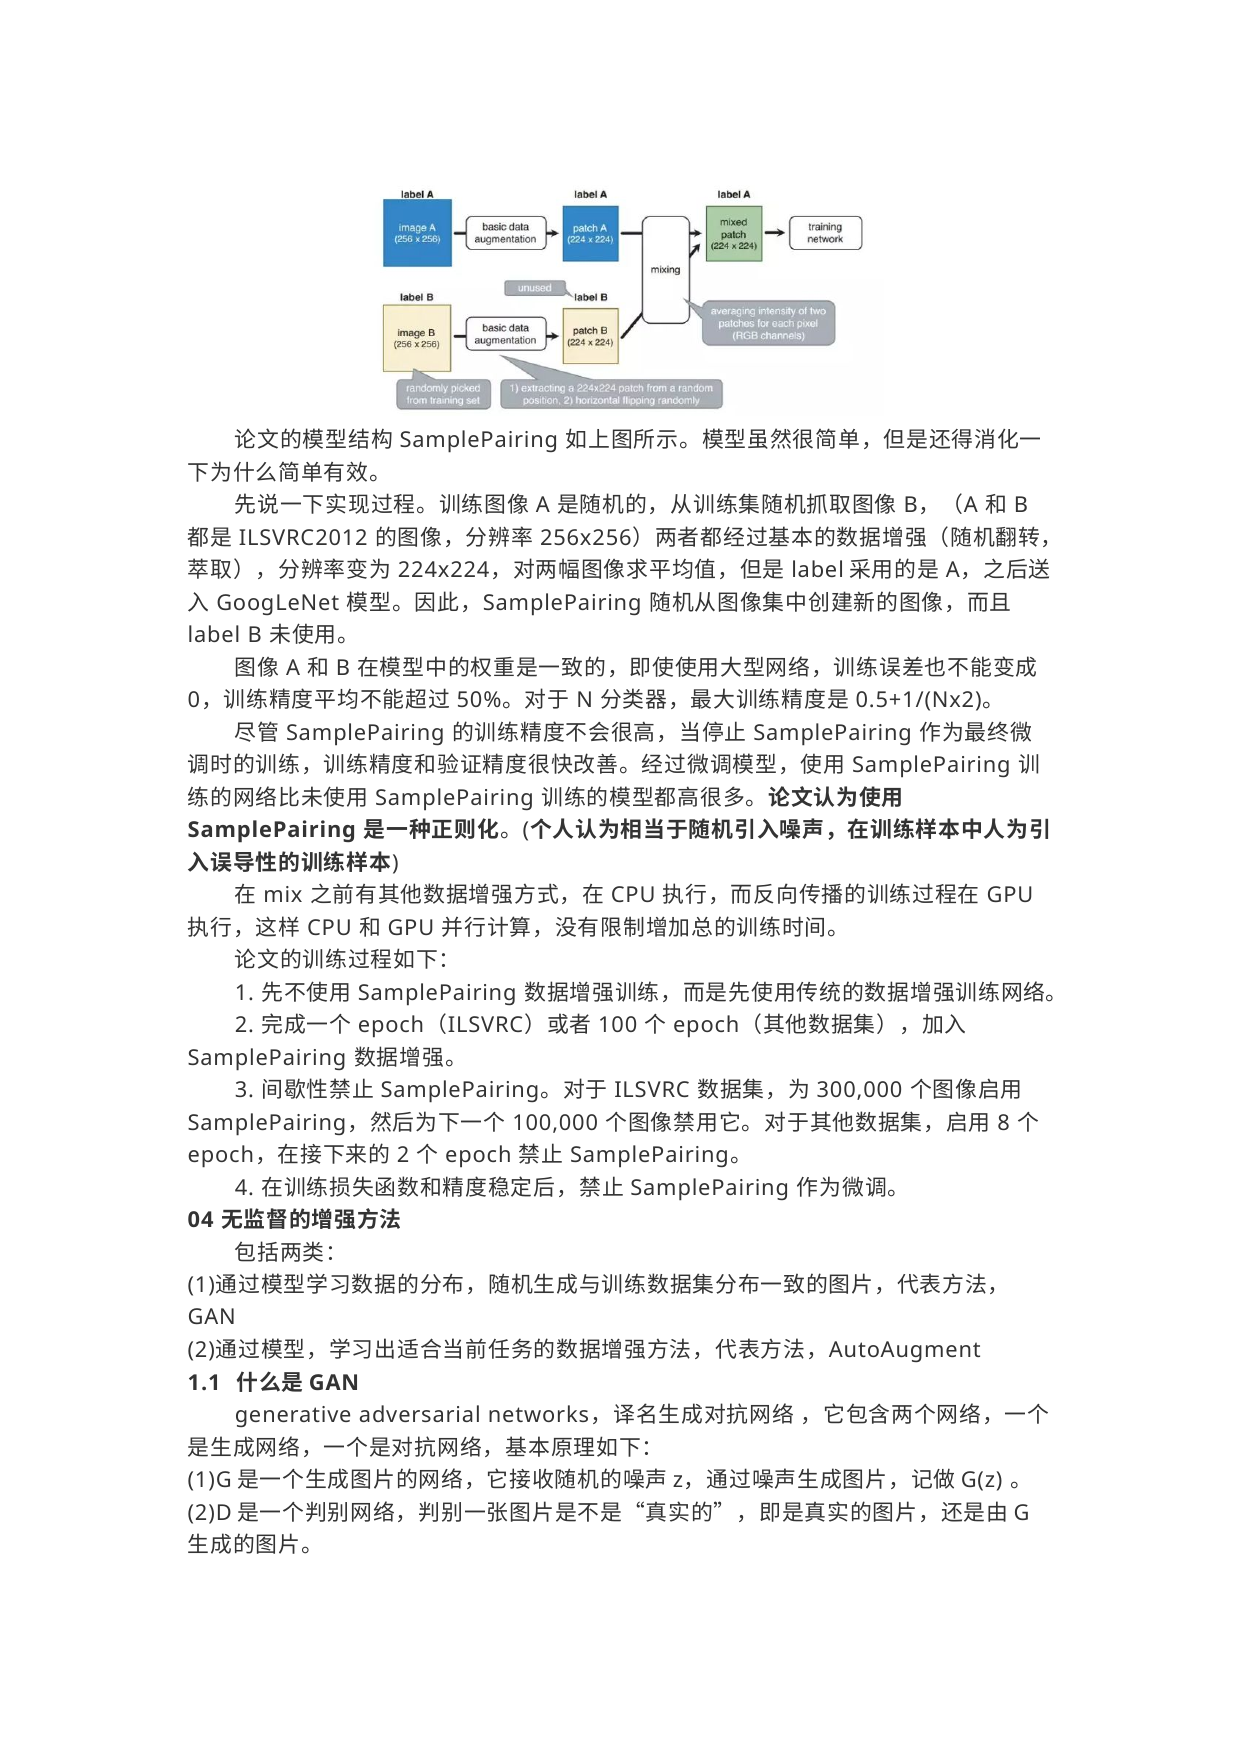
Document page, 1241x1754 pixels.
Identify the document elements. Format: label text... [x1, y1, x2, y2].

text generative adversarial networks，译名生成对抗网络 ，它包含两个网络，一个是生成网络，一个是对抗网络，基本原理如下： (1)G是一个生成图片的网络，它接收随机的噪声z，通过噪声生成图片，记做G(z) 。 (2)D是一个判别网络，判别一张图片是不是“真实的”，即是真实的图片，还是由G生成的图片。 [187, 1397, 1053, 1559]
text 04 无监督的增强方法 [187, 1202, 1053, 1234]
text 尽管 SamplePairing 的训练精度不会很高，当停止 SamplePairing 作为最终微调时的训练，训练精度和验证精度很快改善。经过微调模型，使用 SamplePairing 训练的网络比未使用 SamplePairing 训练的模型都高很多。论文认为使用 SamplePairing 是一种正则化。(个人认为相当于随机引入噪声，在训练样本中人为引入误导性的训练样本) [187, 714, 1053, 877]
text 论文的训练过程如下： [187, 942, 1053, 974]
text 2. 完成一个 epoch（ILSVRC）或者 100 个 epoch（其他数据集），加入 SamplePairing 数据增强。 [187, 1007, 1053, 1072]
text 4. 在训练损失函数和精度稳定后，禁止 SamplePairing 作为微调。 [187, 1169, 1053, 1202]
text 先说一下实现过程。训练图像 A 是随机的，从训练集随机抓取图像 B，（A 和 B 都是 ILSVRC2012 的图像，分辨率 256x256）两者都经过基本的数据增强（随机翻转，萃取），分辨率变为 224x224，对两幅图像求平均值，但是 label采用的是 A，之后送入 GoogLeNet 模型。因此，SamplePairing 随机从图像集中创建新的图像，而且 label B 未使用。 [187, 487, 1053, 649]
text 图像 A 和 B 在模型中的权重是一致的，即使使用大型网络，训练误差也不能变成 0，训练精度平均不能超过 50%。对于 N 分类器，最大训练精度是 0.5+1/(Nx2)。 [187, 649, 1053, 714]
text 论文的模型结构 SamplePairing 如上图所示。模型虽然很简单，但是还得消化一下为什么简单有效。 [187, 422, 1053, 487]
text 3. 间歇性禁止 SamplePairing。对于 ILSVRC 数据集，为 300,000 个图像启用 SamplePairing，然后为下一个 100,000 个图像禁用它。对于其他数据集，启用 8 个 epoch，在接下来的 2 个 epoch 禁止 SamplePairing。 [187, 1072, 1053, 1169]
text 包括两类： (1)通过模型学习数据的分布，随机生成与训练数据集分布一致的图片，代表方法，GAN (2)通过模型，学习出适合当前任务的数据增强方法，代表方法，AutoAugment [187, 1234, 1053, 1364]
picture [356, 162, 884, 416]
text 1. 先不使用 SamplePairing 数据增强训练，而是先使用传统的数据增强训练网络。 [187, 974, 1053, 1007]
list 什么是GAN [187, 1364, 1053, 1397]
text 在 mix 之前有其他数据增强方式，在 CPU 执行，而反向传播的训练过程在 GPU 执行，这样 CPU 和 GPU 并行计算，没有限制增加总的训练时间。 [187, 877, 1053, 942]
